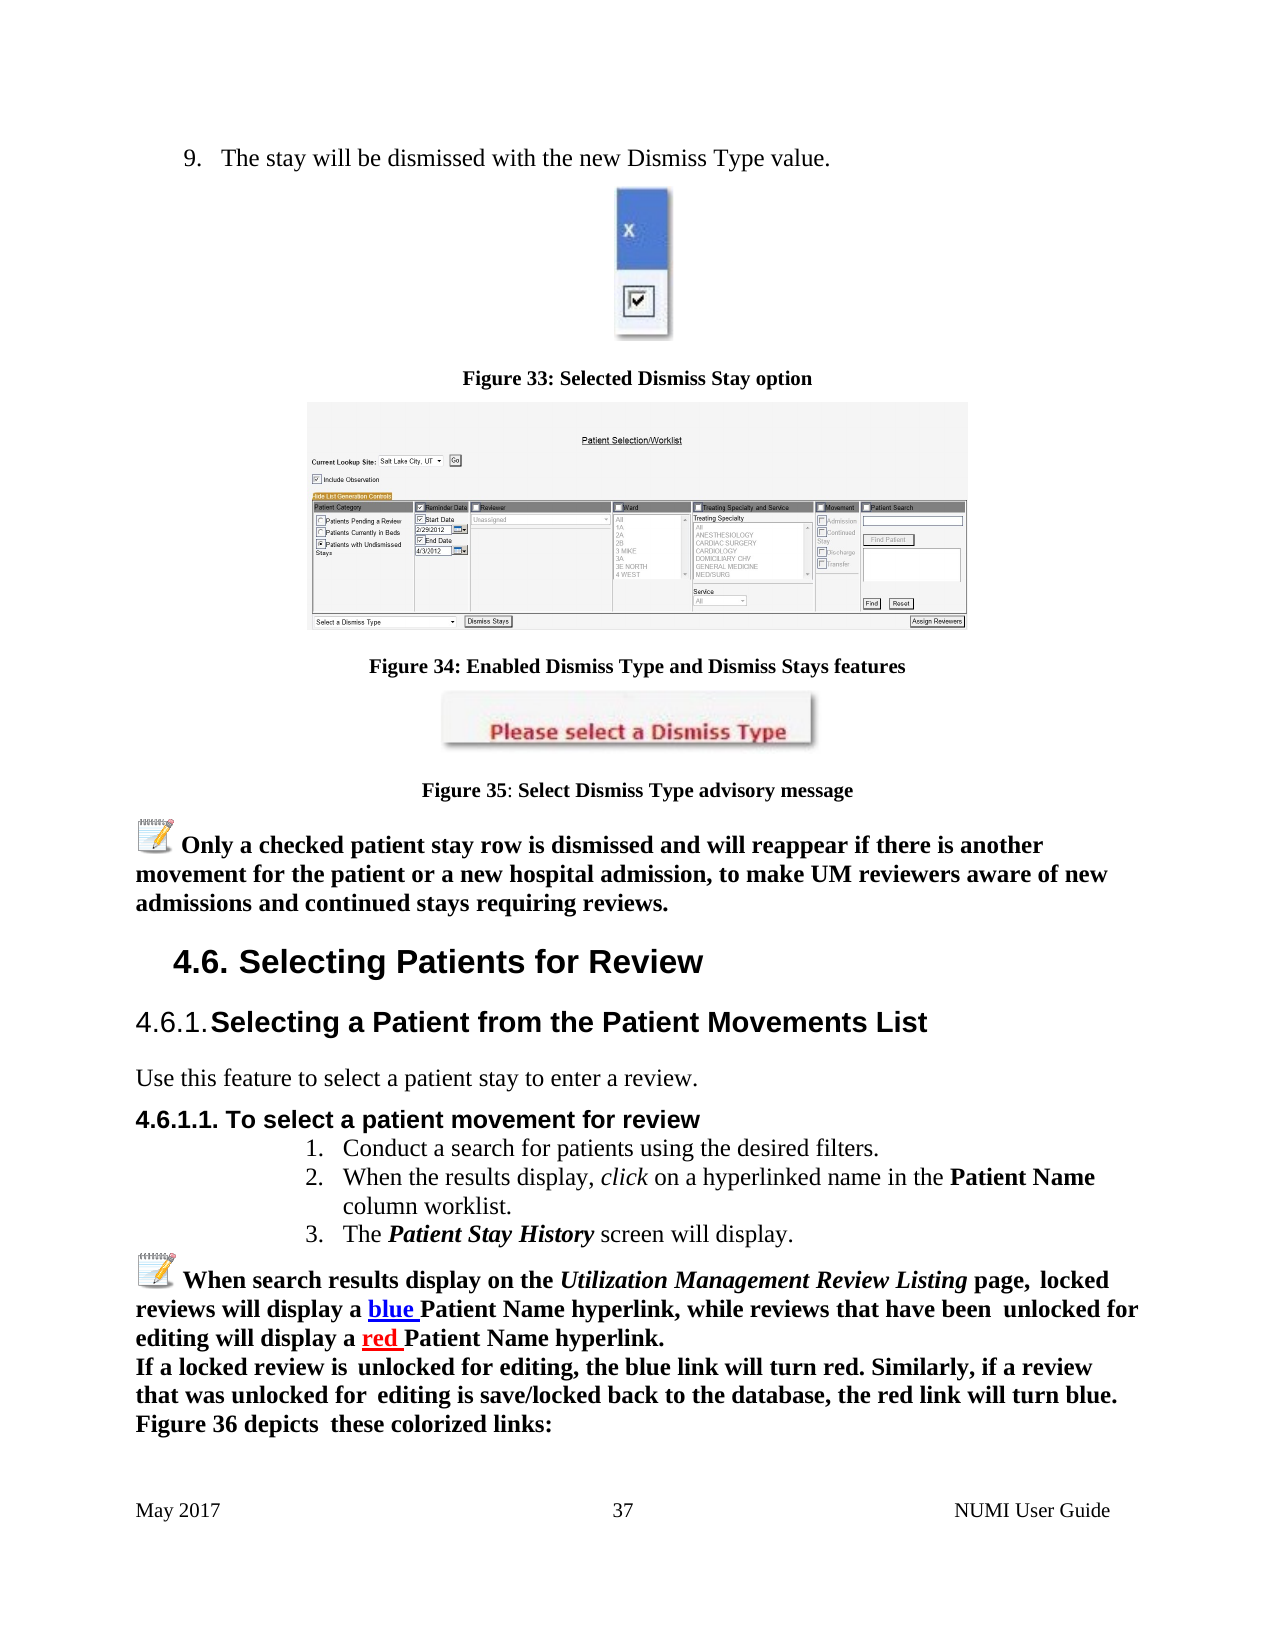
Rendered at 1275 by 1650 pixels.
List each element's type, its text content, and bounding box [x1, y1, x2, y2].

text Figure 34: Enabled Dismiss Type and Dismiss Stays features [135, 654, 1139, 678]
text Figure 35: Select Dismiss Type advisory message [135, 778, 1139, 802]
picture [135, 814, 175, 854]
text If a locked review is unlocked for editing, the blue link will turn red. Similarly, if a review that was unlocked for editing is save/locked back to the database, the red link will turn blue. Figure 36 depicts these colorized links: [135, 1352, 1139, 1438]
subtitle To select a patient movement for review [135, 1105, 1139, 1133]
text Figure 33: Selected Dismiss Stay option [135, 366, 1139, 390]
list When the results display, click on a hyperlinked name in the Patient Name column worklist. [305, 1162, 1139, 1219]
picture [614, 186, 674, 341]
subtitle Selecting a Patient from the Patient Movements List [135, 1005, 1139, 1039]
list The Patient Stay History screen will display. [305, 1219, 1139, 1248]
subtitle Selecting Patients for Review [173, 942, 1139, 980]
text Use this feature to select a patient stay to enter a review. [135, 1063, 1139, 1092]
list The stay will be dismissed with the new Dismiss Type value. [183, 144, 1139, 172]
text Only a checked patient stay row is dismissed and will reappear if there is another movement for the patient or a new hospital admission, to make UM reviewers aware of new admissions and continued stays requiring reviews. [135, 815, 1139, 917]
text When search results display on the Utilization Management Review Listing page, locked reviews will display a blue Patient Name hyperlink, while reviews that have been unlocked for editing will display a red Patient Name hyperlink. [135, 1248, 1139, 1352]
picture [307, 402, 968, 630]
list Conduct a search for patients using the desired filters. [305, 1133, 1139, 1162]
picture [135, 1248, 177, 1289]
picture [440, 690, 822, 754]
